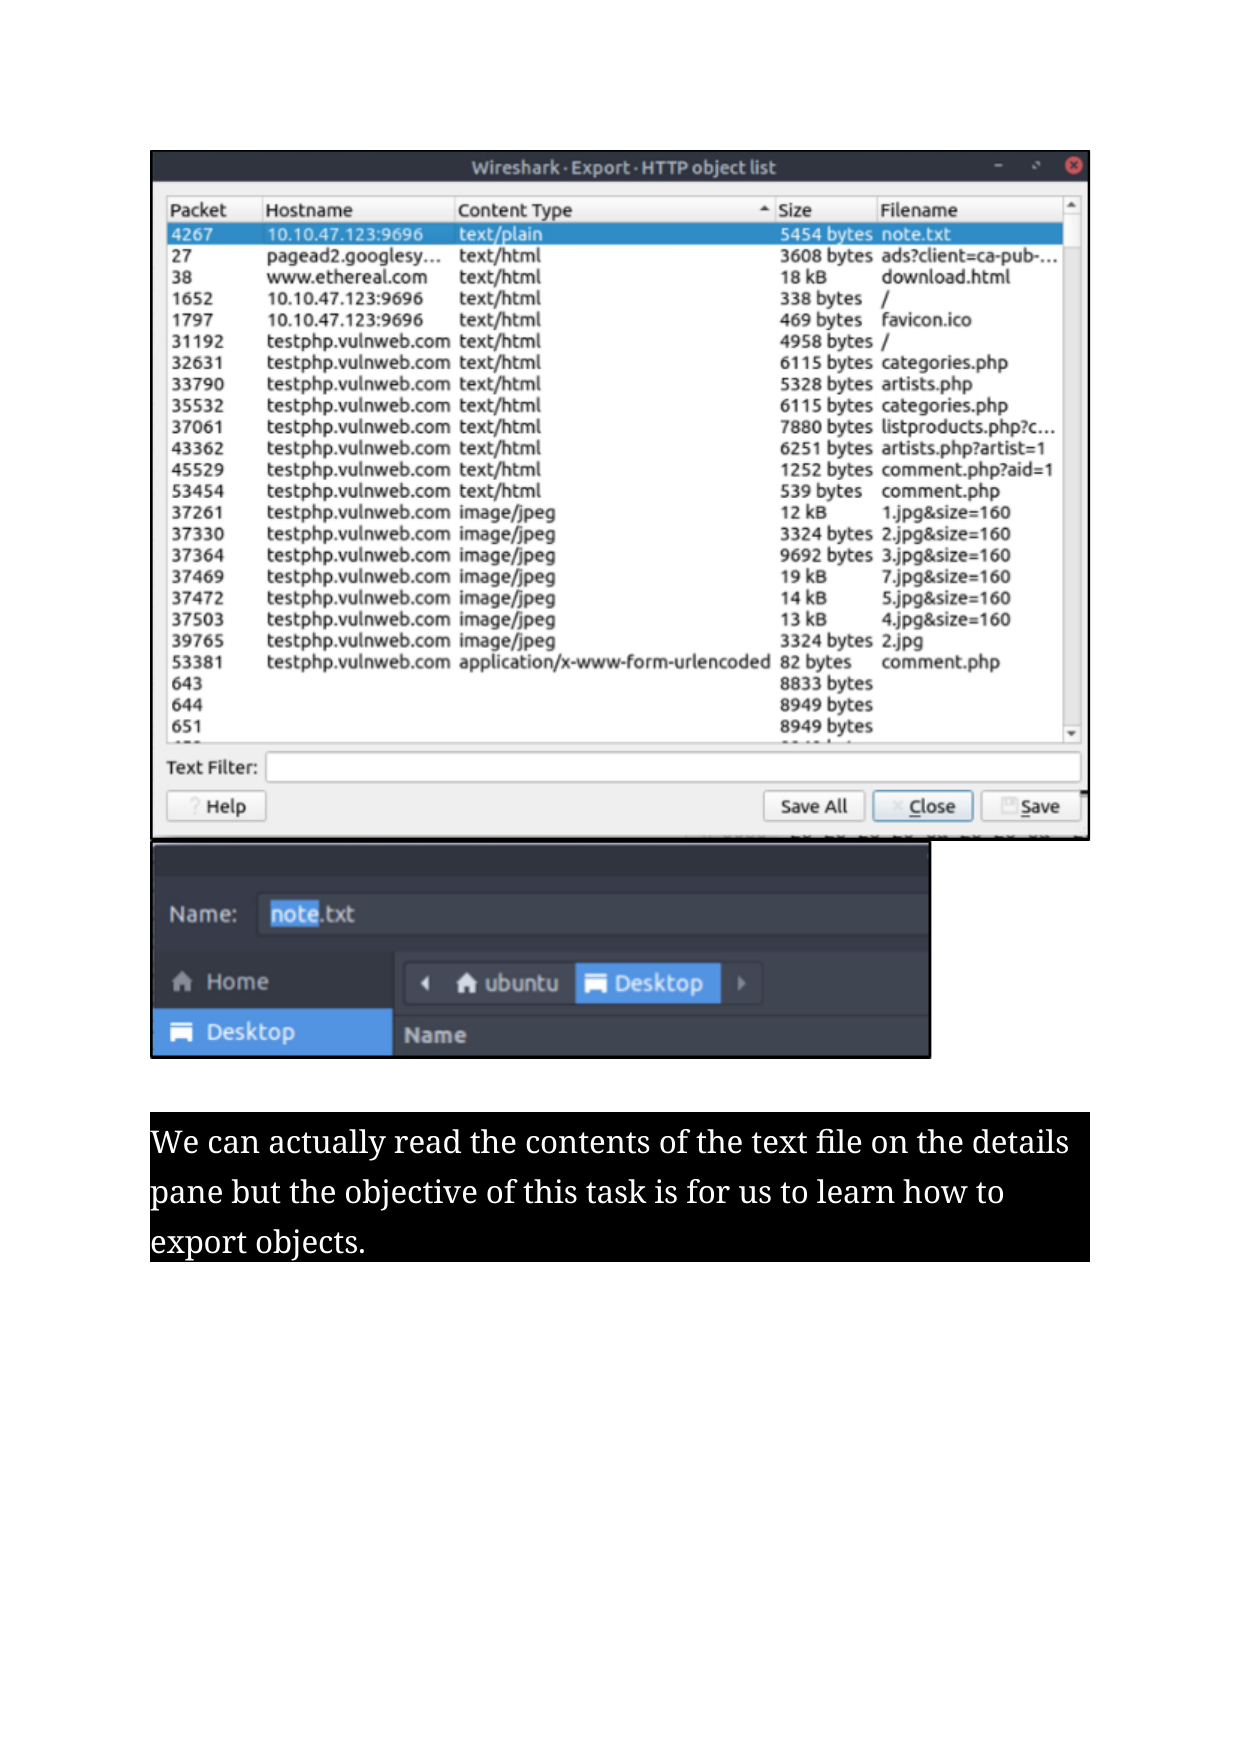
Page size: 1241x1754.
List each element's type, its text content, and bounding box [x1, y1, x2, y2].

picture [150, 150, 1091, 1059]
text We can actually read the contents of the text file on the details pane but the objective of this task is for us to learn how to export objects. [150, 1112, 1090, 1262]
